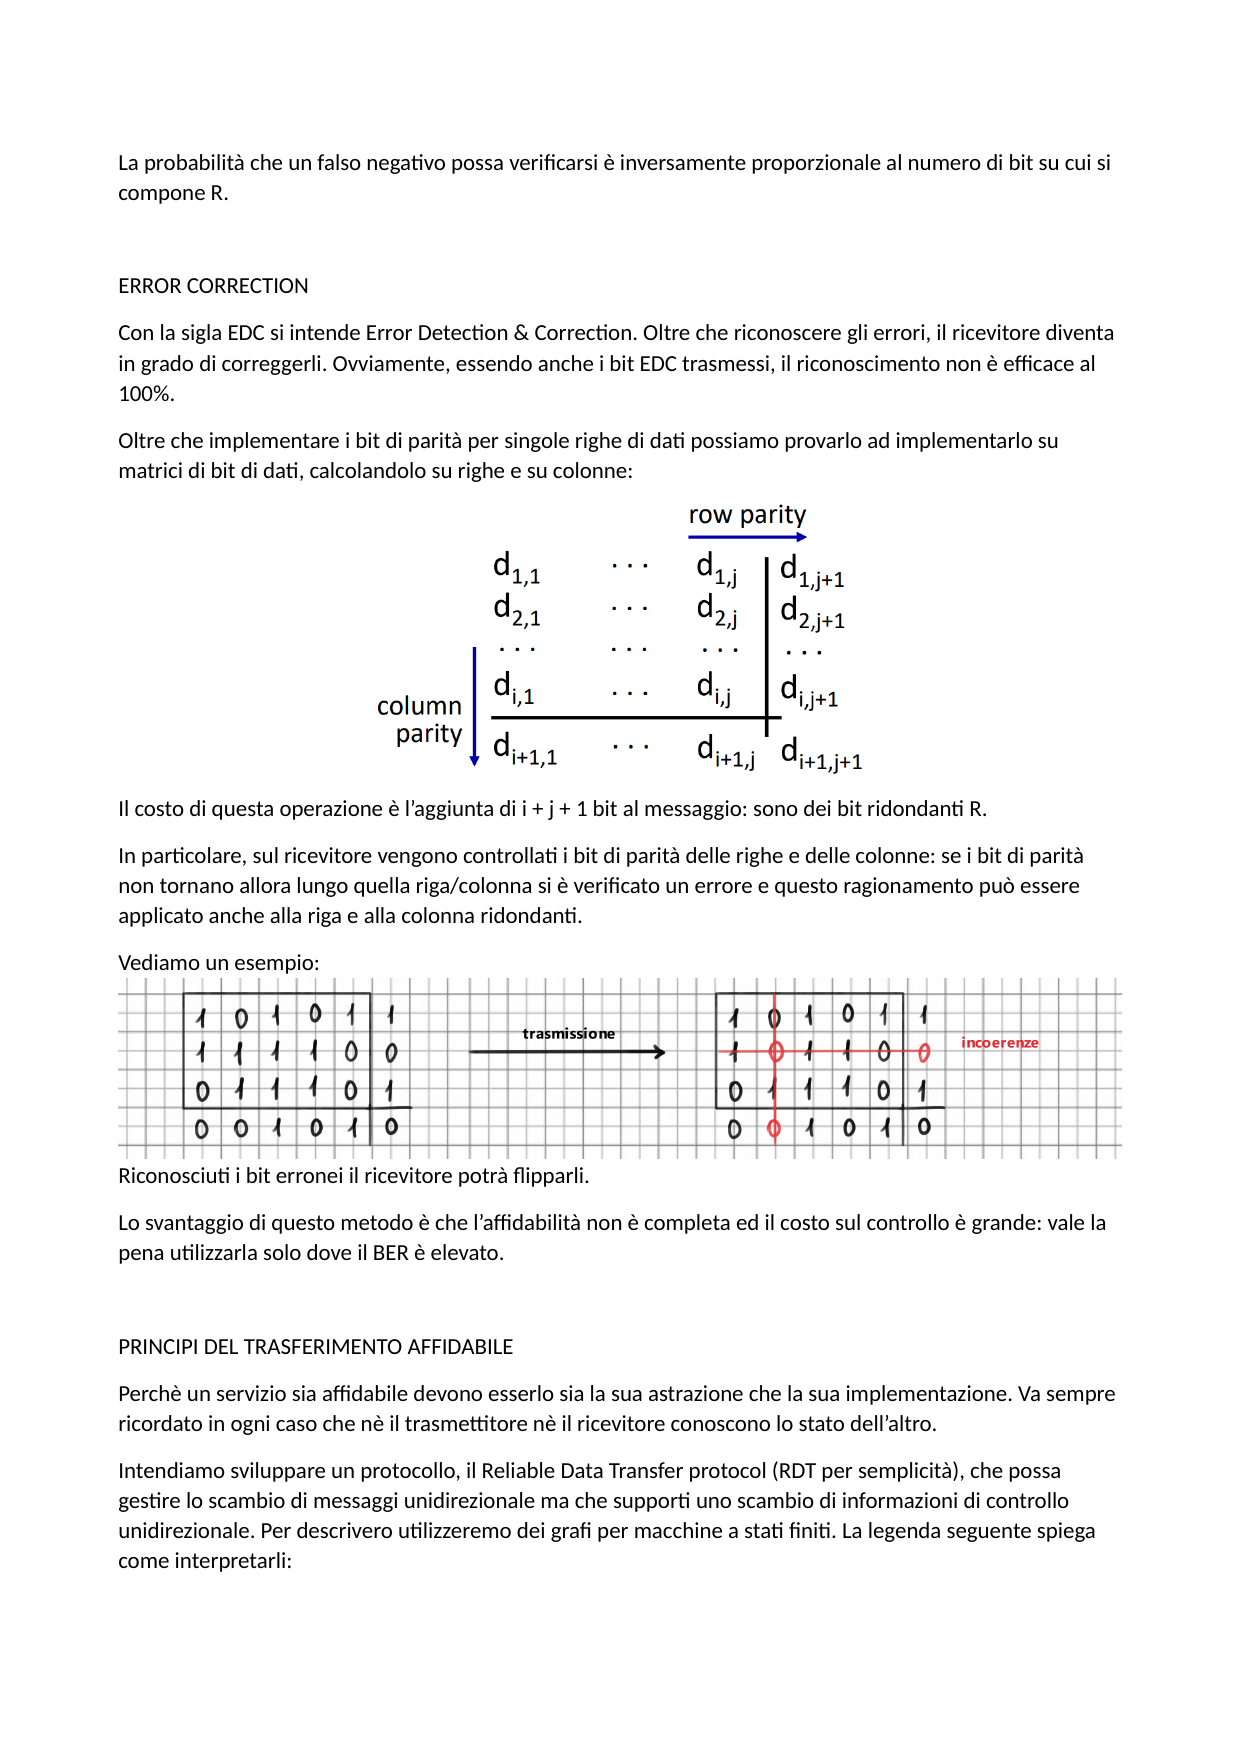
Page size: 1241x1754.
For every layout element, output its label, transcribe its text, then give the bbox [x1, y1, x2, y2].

picture [374, 502, 867, 776]
text ERROR CORRECTION [118, 272, 1122, 299]
text Oltre che implementare i bit di parità per singole righe di dati possiamo provarlo ad implementarlo su matrici di bit di dati, calcolandolo su righe e su colonne: [118, 426, 1122, 484]
text Perchè un servizio sia affidabile devono esserlo sia la sua astrazione che la sua implementazione. Va sempre ricordato in ogni caso che nè il trasmettitore nè il ricevitore conoscono lo stato dell’altro. [118, 1379, 1122, 1437]
text Con la sigla EDC si intende Error Detection & Correction. Oltre che riconoscere gli errori, il ricevitore diventa in grado di correggerli. Ovviamente, essendo anche i bit EDC trasmessi, il riconoscimento non è efficace al 100%. [118, 318, 1122, 407]
picture [118, 978, 1123, 1159]
text Lo svantaggio di questo metodo è che l’affidabilità non è completa ed il costo sul controllo è grande: vale la pena utilizzarla solo dove il BER è elevato. [118, 1208, 1122, 1266]
text Vediamo un esempio: Riconosciuti i bit erronei il ricevitore potrà flipparli. [118, 948, 1122, 978]
text Il costo di questa operazione è l’aggiunta di i + j + 1 bit al messaggio: sono dei bit ridondanti R. [118, 794, 1122, 822]
text In particolare, sul ricevitore vengono controllati i bit di parità delle righe e delle colonne: se i bit di parità non tornano allora lungo quella riga/colonna si è verificato un errore e questo ragionamento può essere applicato anche alla riga e alla colonna ridondanti. [118, 841, 1122, 929]
text PRINCIPI DEL TRASFERIMENTO AFFIDABILE [118, 1332, 1122, 1360]
text Intendiamo sviluppare un protocollo, il Reliable Data Transfer protocol (RDT per semplicità), che possa gestire lo scambio di messaggi unidirezionale ma che supporti uno scambio di informazioni di controllo unidirezionale. Per descrivero utilizzeremo dei grafi per macchine a stati finiti. La legenda seguente spiega come interpretarli: [118, 1456, 1122, 1575]
text La probabilità che un falso negativo possa verificarsi è inversamente proporzionale al numero di bit su cui si compone R. [118, 148, 1122, 206]
text Vediamo un esempio: Riconosciuti i bit erronei il ricevitore potrà flipparli. [118, 1159, 1122, 1189]
